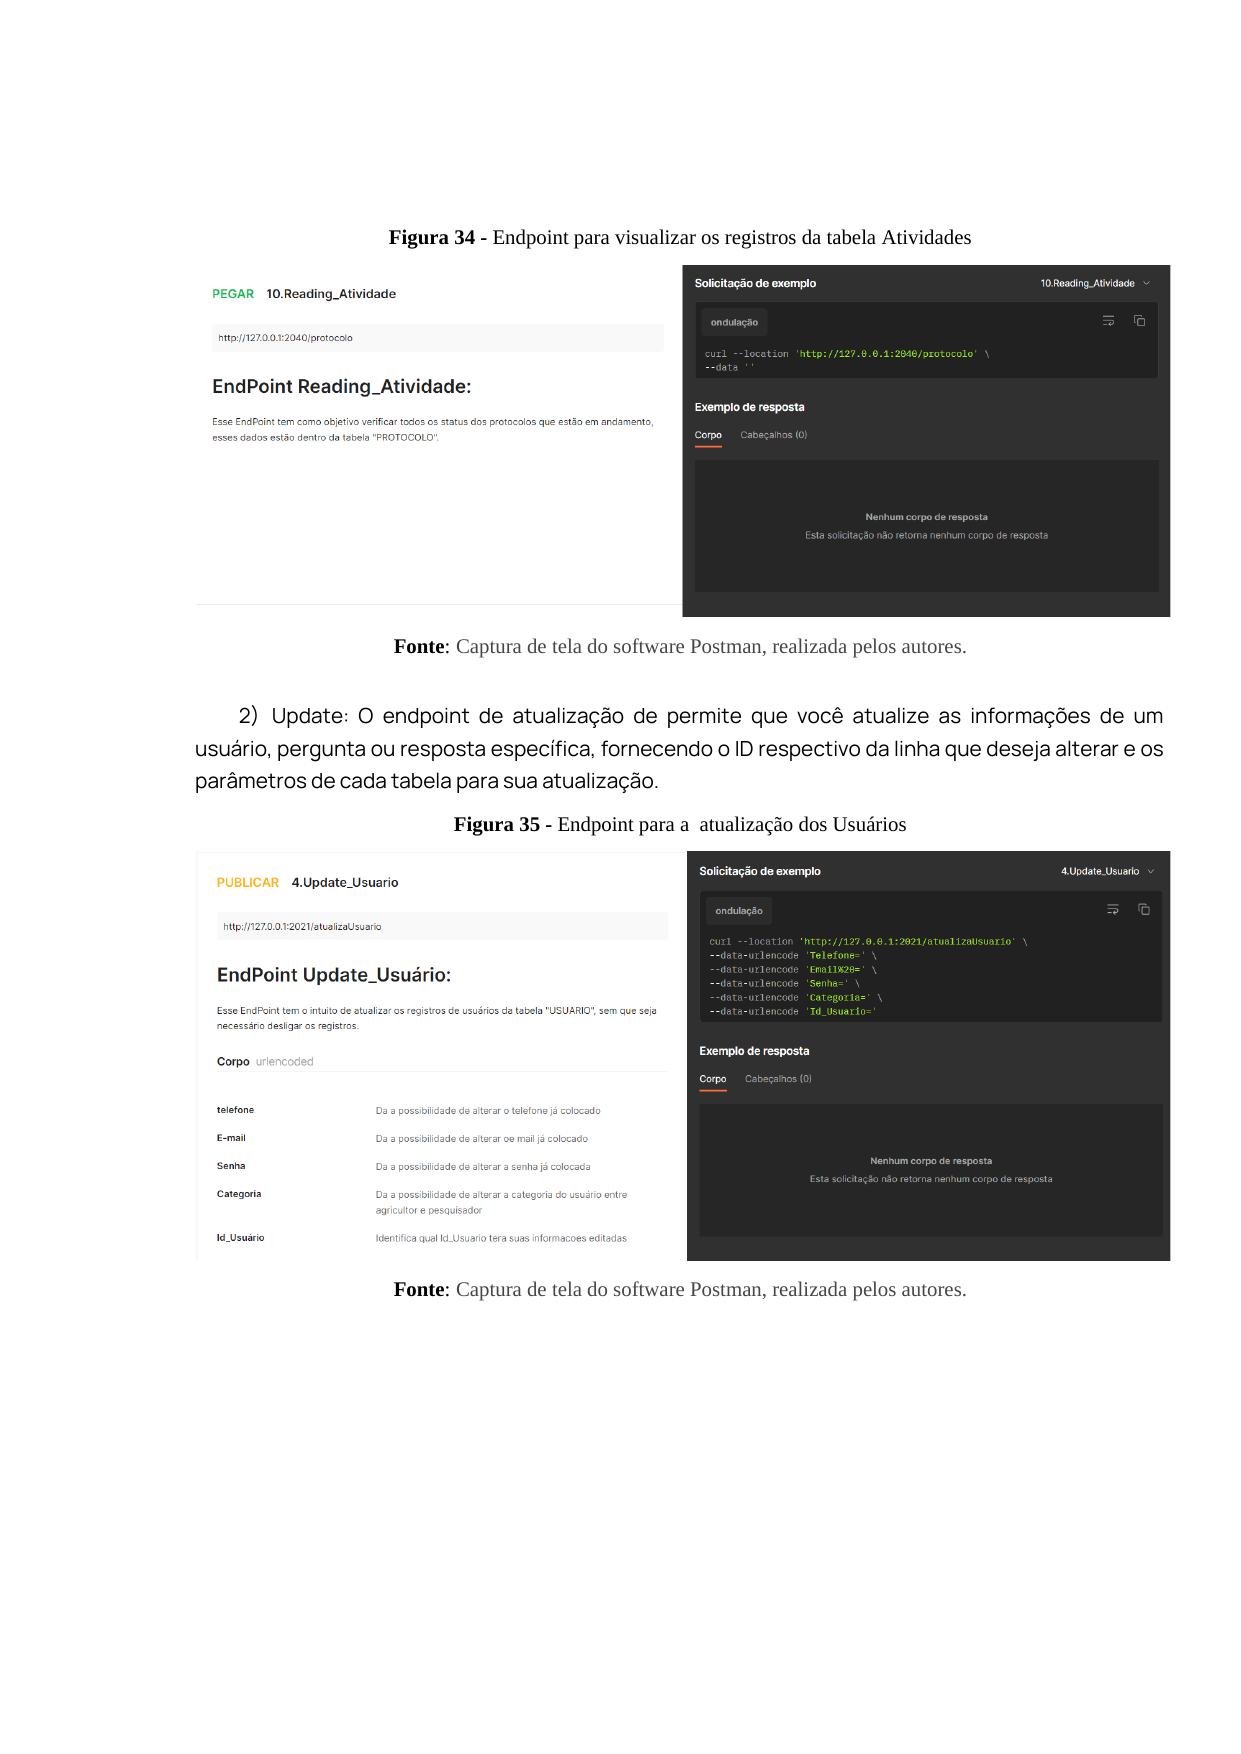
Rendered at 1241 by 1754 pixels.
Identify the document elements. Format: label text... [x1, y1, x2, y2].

list Update: O endpoint de atualização de permite que você atualize as informações de um usuário, pergunta ou resposta específica, fornecendo o ID respectivo da linha que deseja alterar e os parâmetros de cada tabela para sua atualização. [195, 701, 1165, 734]
text Fonte: Captura de tela do software Postman, realizada pelos autores. [165, 633, 450, 658]
text Fonte: Captura de tela do software Postman, realizada pelos autores. [456, 1277, 1165, 1301]
text Fonte: Captura de tela do software Postman, realizada pelos autores. [165, 1277, 450, 1301]
text Figura 35 - Endpoint para a atualização dos Usuários [166, 812, 1165, 836]
picture [195, 851, 1171, 1261]
text Figura 34 - Endpoint para visualizar os registros da tabela Atividades [122, 225, 1165, 249]
list Update: O endpoint de atualização de permite que você atualize as informações de um usuário, pergunta ou resposta específica, fornecendo o ID respectivo da linha que deseja alterar e os parâmetros de cada tabela para sua atualização. [195, 762, 1165, 795]
text Fonte: Captura de tela do software Postman, realizada pelos autores. [456, 633, 1165, 658]
picture [195, 265, 1171, 617]
